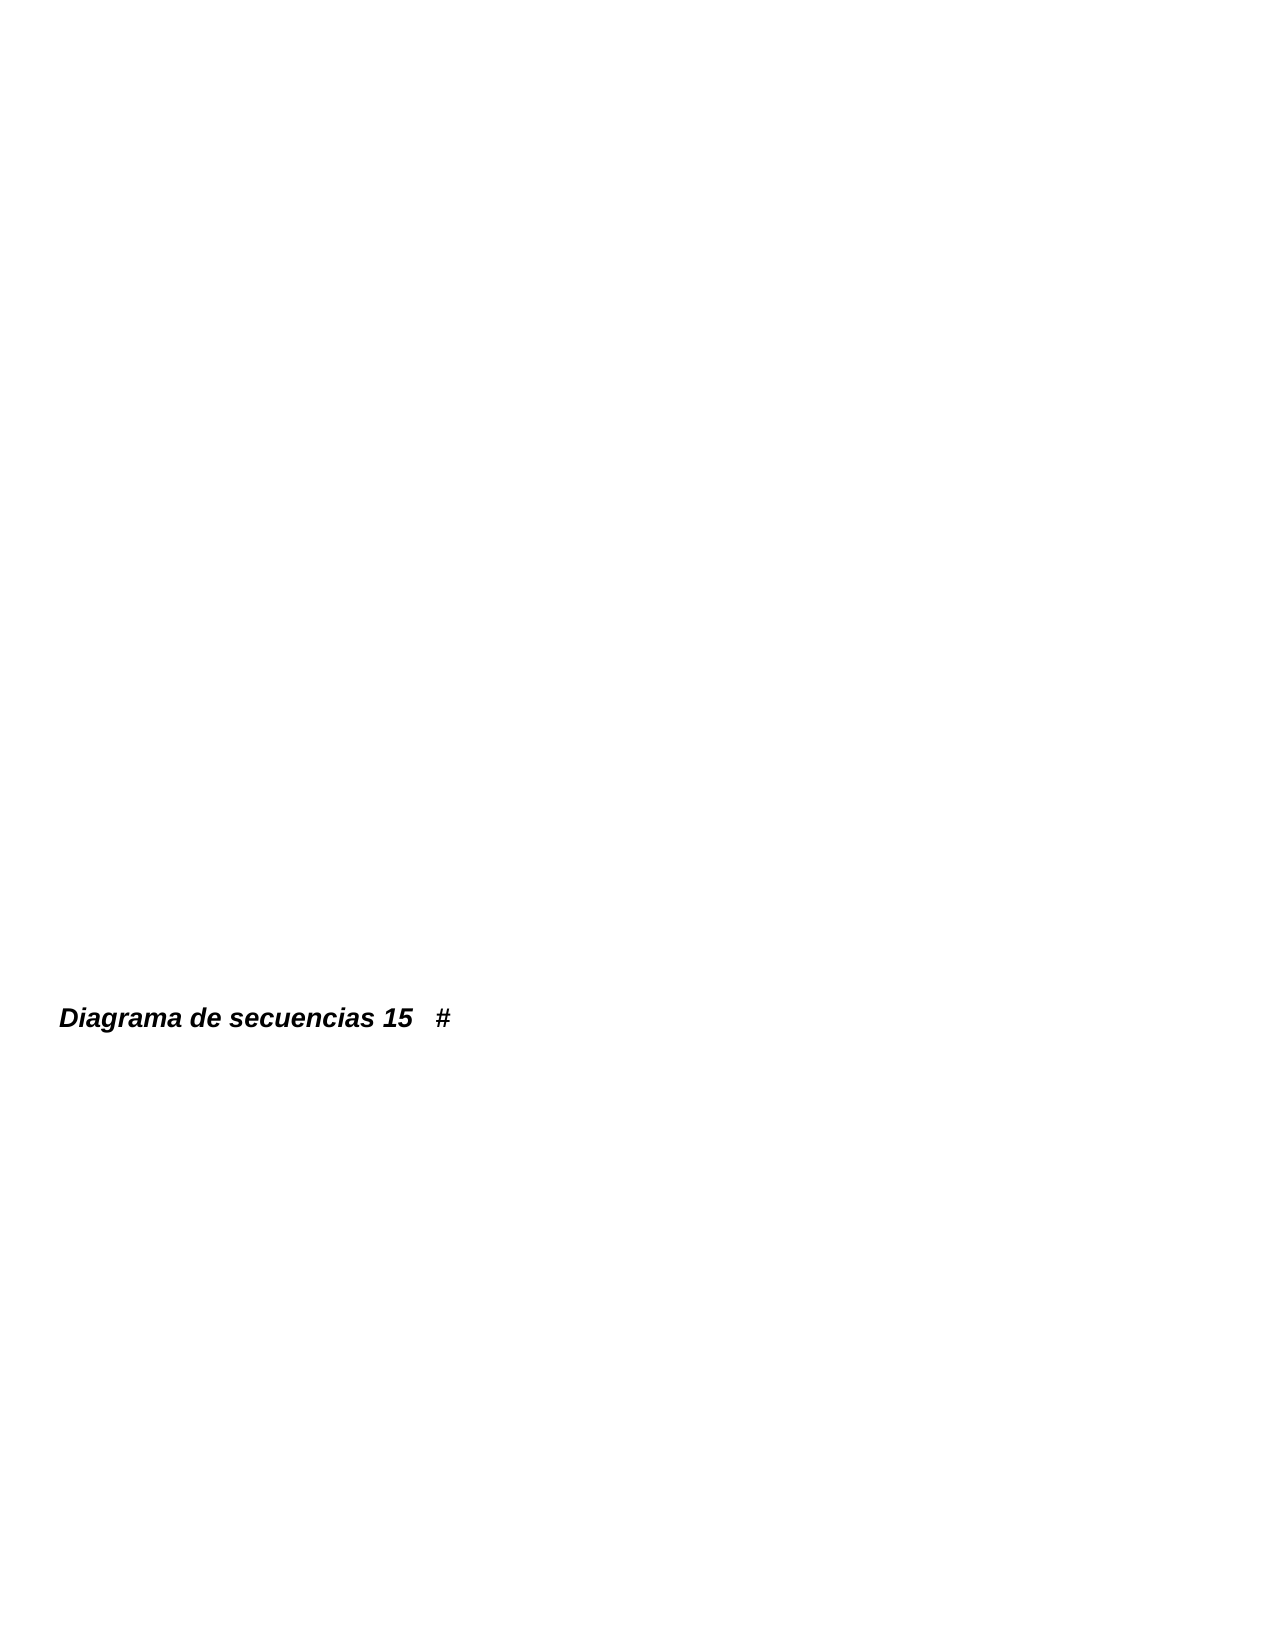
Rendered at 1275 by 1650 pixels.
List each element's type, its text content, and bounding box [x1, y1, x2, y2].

text Diagrama de secuencias 15 # [59, 1002, 1260, 1033]
